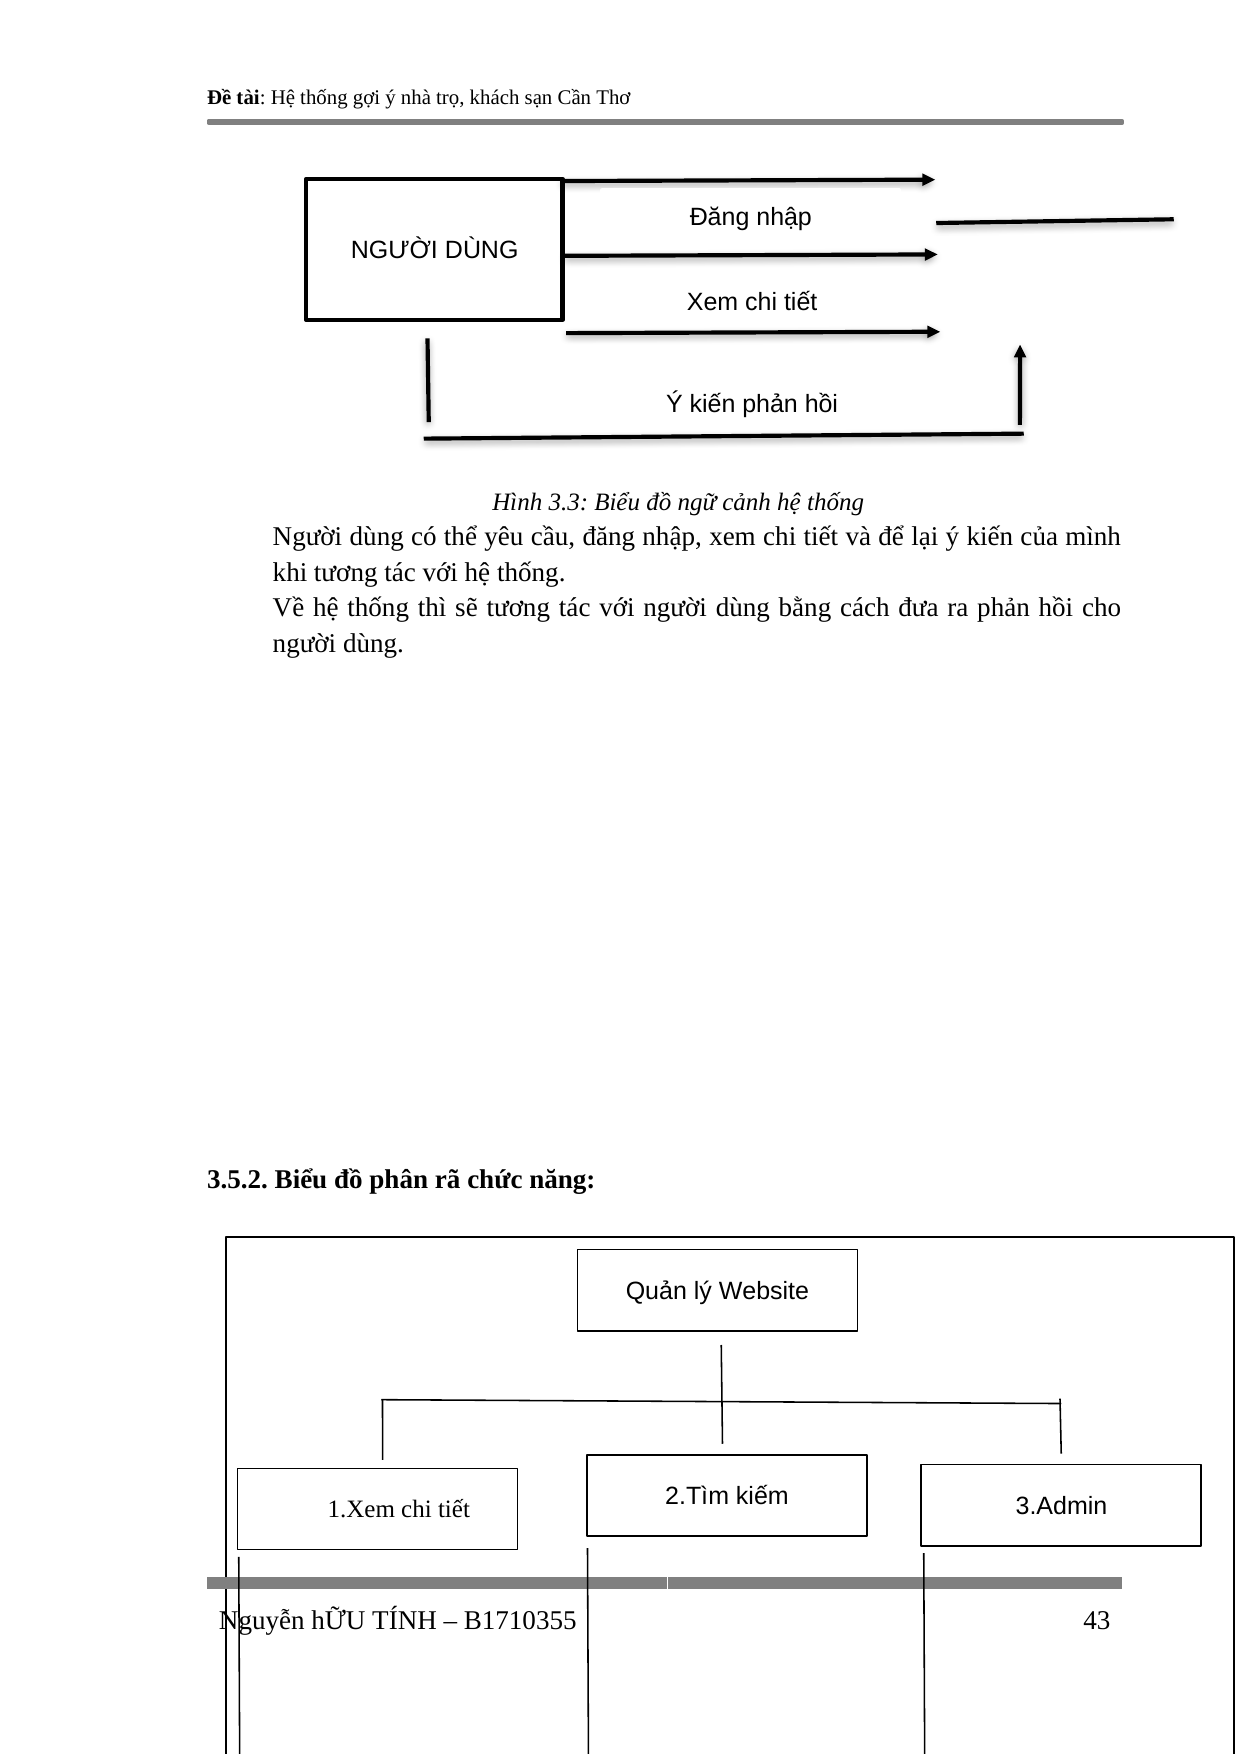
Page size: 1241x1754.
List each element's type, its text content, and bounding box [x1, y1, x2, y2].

text Về hệ thống thì sẽ tương tác với người dùng bằng cách đưa ra phản hồi cho người dùng. [272, 591, 1122, 658]
text Hình 3.3: Biểu đồ ngữ cảnh hệ thống [207, 487, 1122, 516]
subtitle 3.5.2. Biểu đồ phân rã chức năng: [207, 1163, 1122, 1194]
text Người dùng có thể yêu cầu, đăng nhập, xem chi tiết và để lại ý kiến của mình khi tương tác với hệ thống. [272, 520, 1122, 587]
